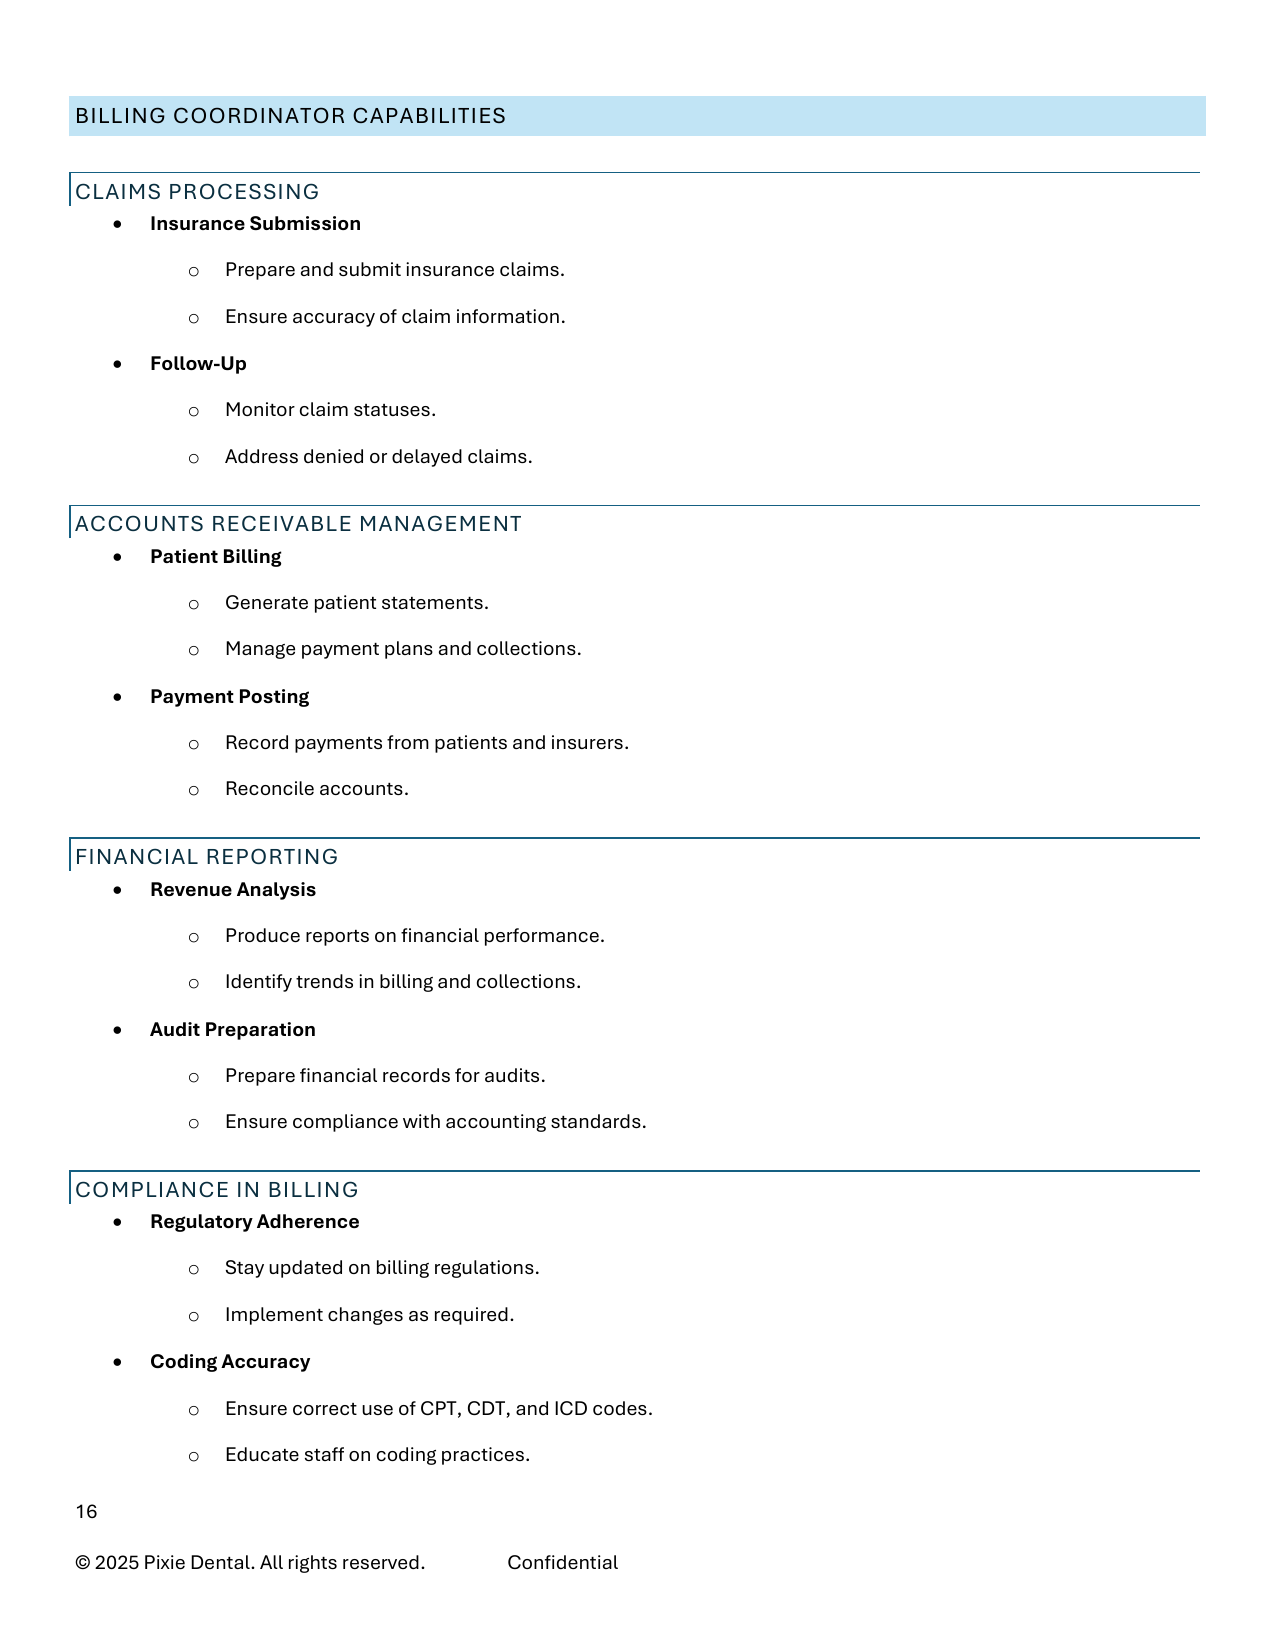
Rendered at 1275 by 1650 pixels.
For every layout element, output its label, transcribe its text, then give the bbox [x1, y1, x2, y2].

list Patient Billing [112, 542, 1200, 569]
list Payment Posting [112, 682, 1200, 709]
list Stay updated on billing regulations. [187, 1255, 1200, 1281]
list Ensure correct use of CPT, CDT, and ICD codes. [187, 1395, 1200, 1421]
subtitle Financial Reporting [71, 839, 1200, 871]
list Insurance Submission [112, 210, 1200, 236]
list Identify trends in billing and collections. [187, 969, 1200, 995]
list Generate patient statements. [187, 590, 1200, 616]
subtitle Accounts Receivable Management [71, 506, 1200, 538]
list Implement changes as required. [187, 1302, 1200, 1327]
list Audit Preparation [112, 1015, 1200, 1042]
list Ensure compliance with accounting standards. [187, 1109, 1200, 1135]
list Address denied or delayed claims. [187, 443, 1200, 469]
list Produce reports on financial performance. [187, 922, 1200, 948]
list Educate staff on coding practices. [187, 1442, 1200, 1467]
list Coding Accuracy [112, 1348, 1200, 1375]
subtitle Billing Coordinator Capabilities [75, 102, 1200, 130]
list Record payments from patients and insurers. [187, 730, 1200, 756]
list Prepare financial records for audits. [187, 1063, 1200, 1088]
list Reconcile accounts. [187, 776, 1200, 802]
list Prepare and submit insurance claims. [187, 257, 1200, 283]
subtitle Compliance in Billing [71, 1172, 1200, 1204]
list Revenue Analysis [112, 875, 1200, 902]
list Regulatory Adherence [112, 1208, 1200, 1234]
list Monitor claim statuses. [187, 397, 1200, 423]
subtitle Claims Processing [71, 173, 1200, 206]
list Follow-Up [112, 350, 1200, 377]
list Manage payment plans and collections. [187, 636, 1200, 662]
list Ensure accuracy of claim information. [187, 303, 1200, 329]
